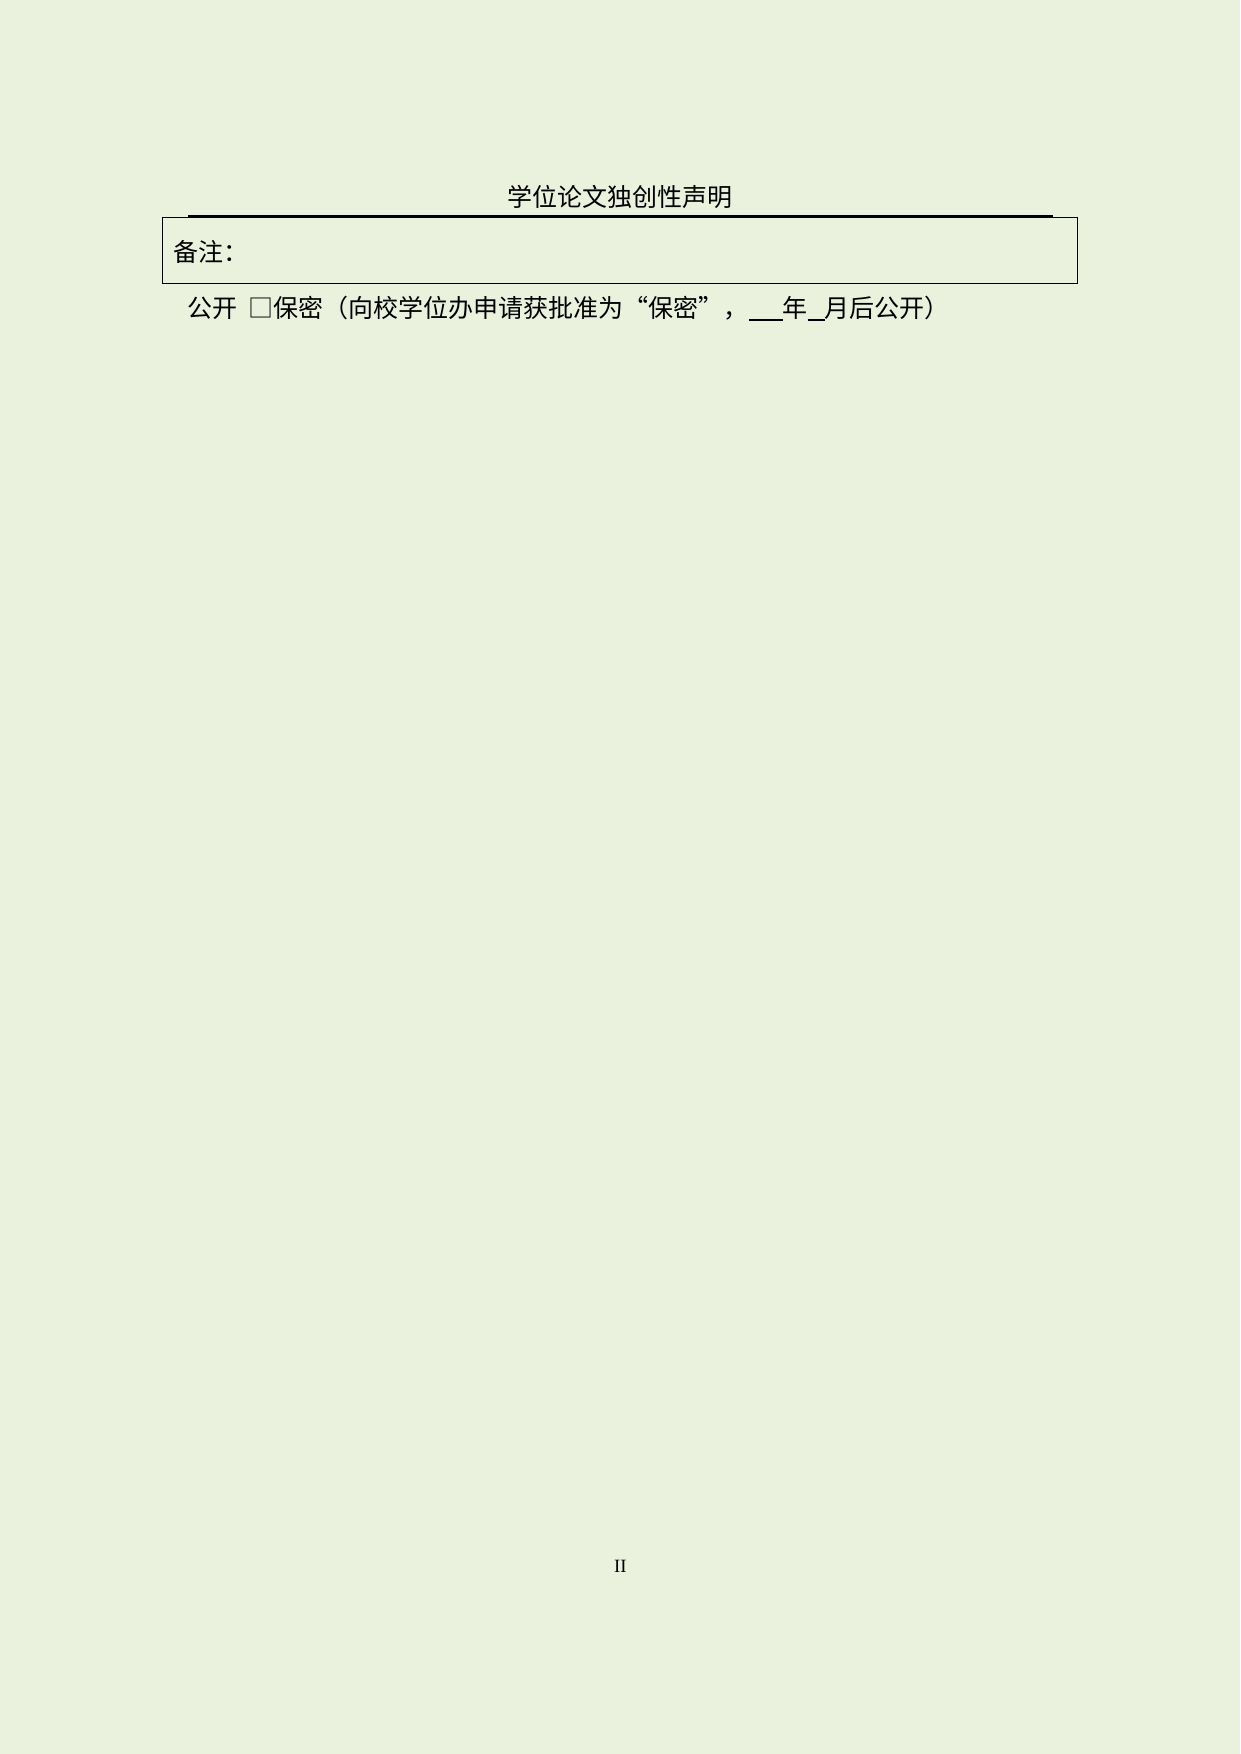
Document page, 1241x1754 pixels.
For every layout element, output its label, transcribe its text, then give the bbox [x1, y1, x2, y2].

table_cell 备注： [163, 218, 1077, 283]
text 公开 □保密（向校学位办申请获批准为“保密”， 年 月后公开） [187, 284, 1053, 326]
